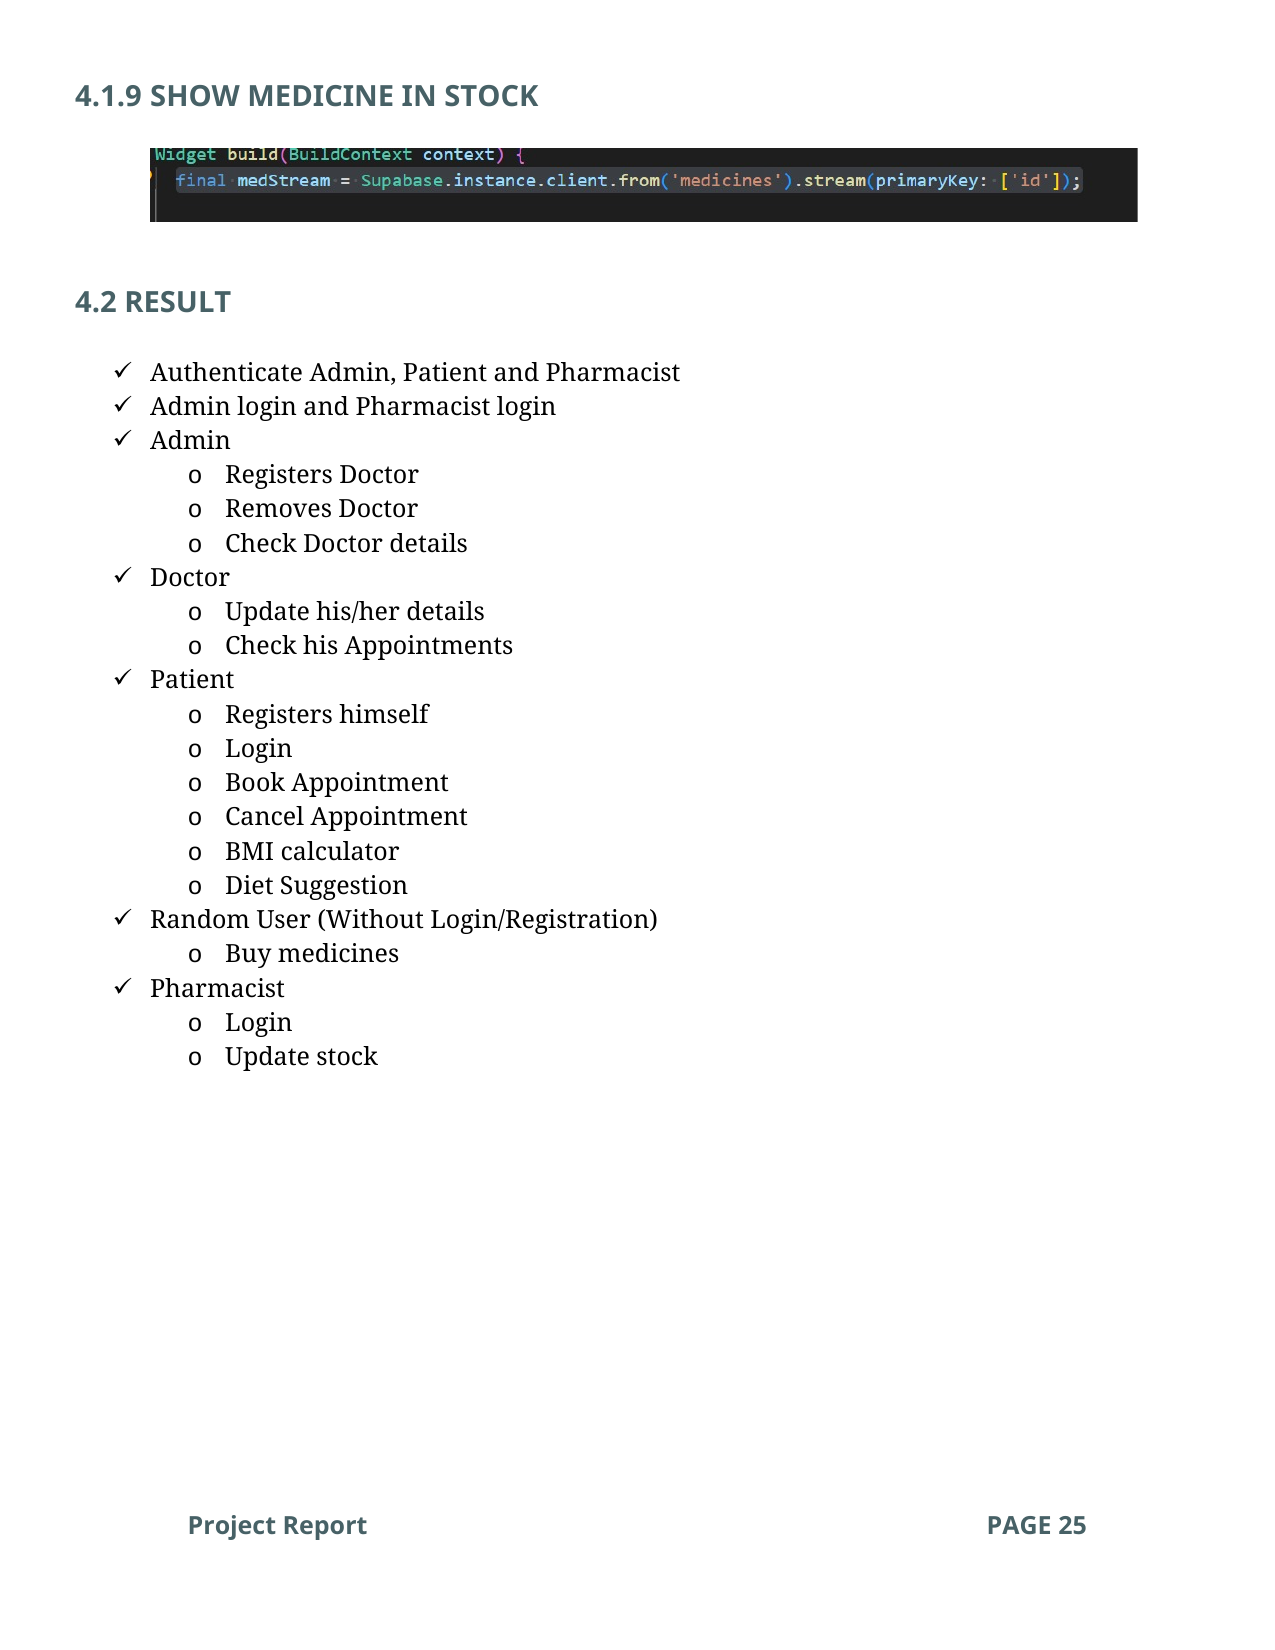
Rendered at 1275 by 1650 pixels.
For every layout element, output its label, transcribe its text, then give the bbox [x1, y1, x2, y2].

subtitle 4.2 RESULT [75, 281, 1200, 321]
list Pharmacist [112, 970, 1200, 1004]
list Check his Appointments [187, 628, 1200, 662]
list Registers himself [187, 696, 1200, 731]
list Login [187, 731, 1200, 765]
subtitle SHOW MEDICINE IN STOCK [75, 75, 1200, 115]
list Authenticate Admin, Patient and Pharmacist [112, 354, 1200, 389]
list Removes Doctor [187, 491, 1200, 525]
list Admin login and Pharmacist login [112, 389, 1200, 423]
list Doctor [112, 559, 1200, 594]
list Check Doctor details [187, 525, 1200, 559]
list Buy medicines [187, 936, 1200, 970]
list BMI calculator [187, 833, 1200, 868]
list Patient [112, 662, 1200, 696]
list Book Appointment [187, 765, 1200, 799]
list Registers Doctor [187, 457, 1200, 491]
list Cancel Appointment [187, 799, 1200, 833]
list Diet Suggestion [187, 868, 1200, 902]
list Update stock [187, 1038, 1200, 1073]
list Login [187, 1004, 1200, 1038]
picture [150, 148, 1138, 222]
list Admin [112, 423, 1200, 457]
list Random User (Without Login/Registration) [112, 902, 1200, 936]
list Update his/her details [187, 594, 1200, 628]
